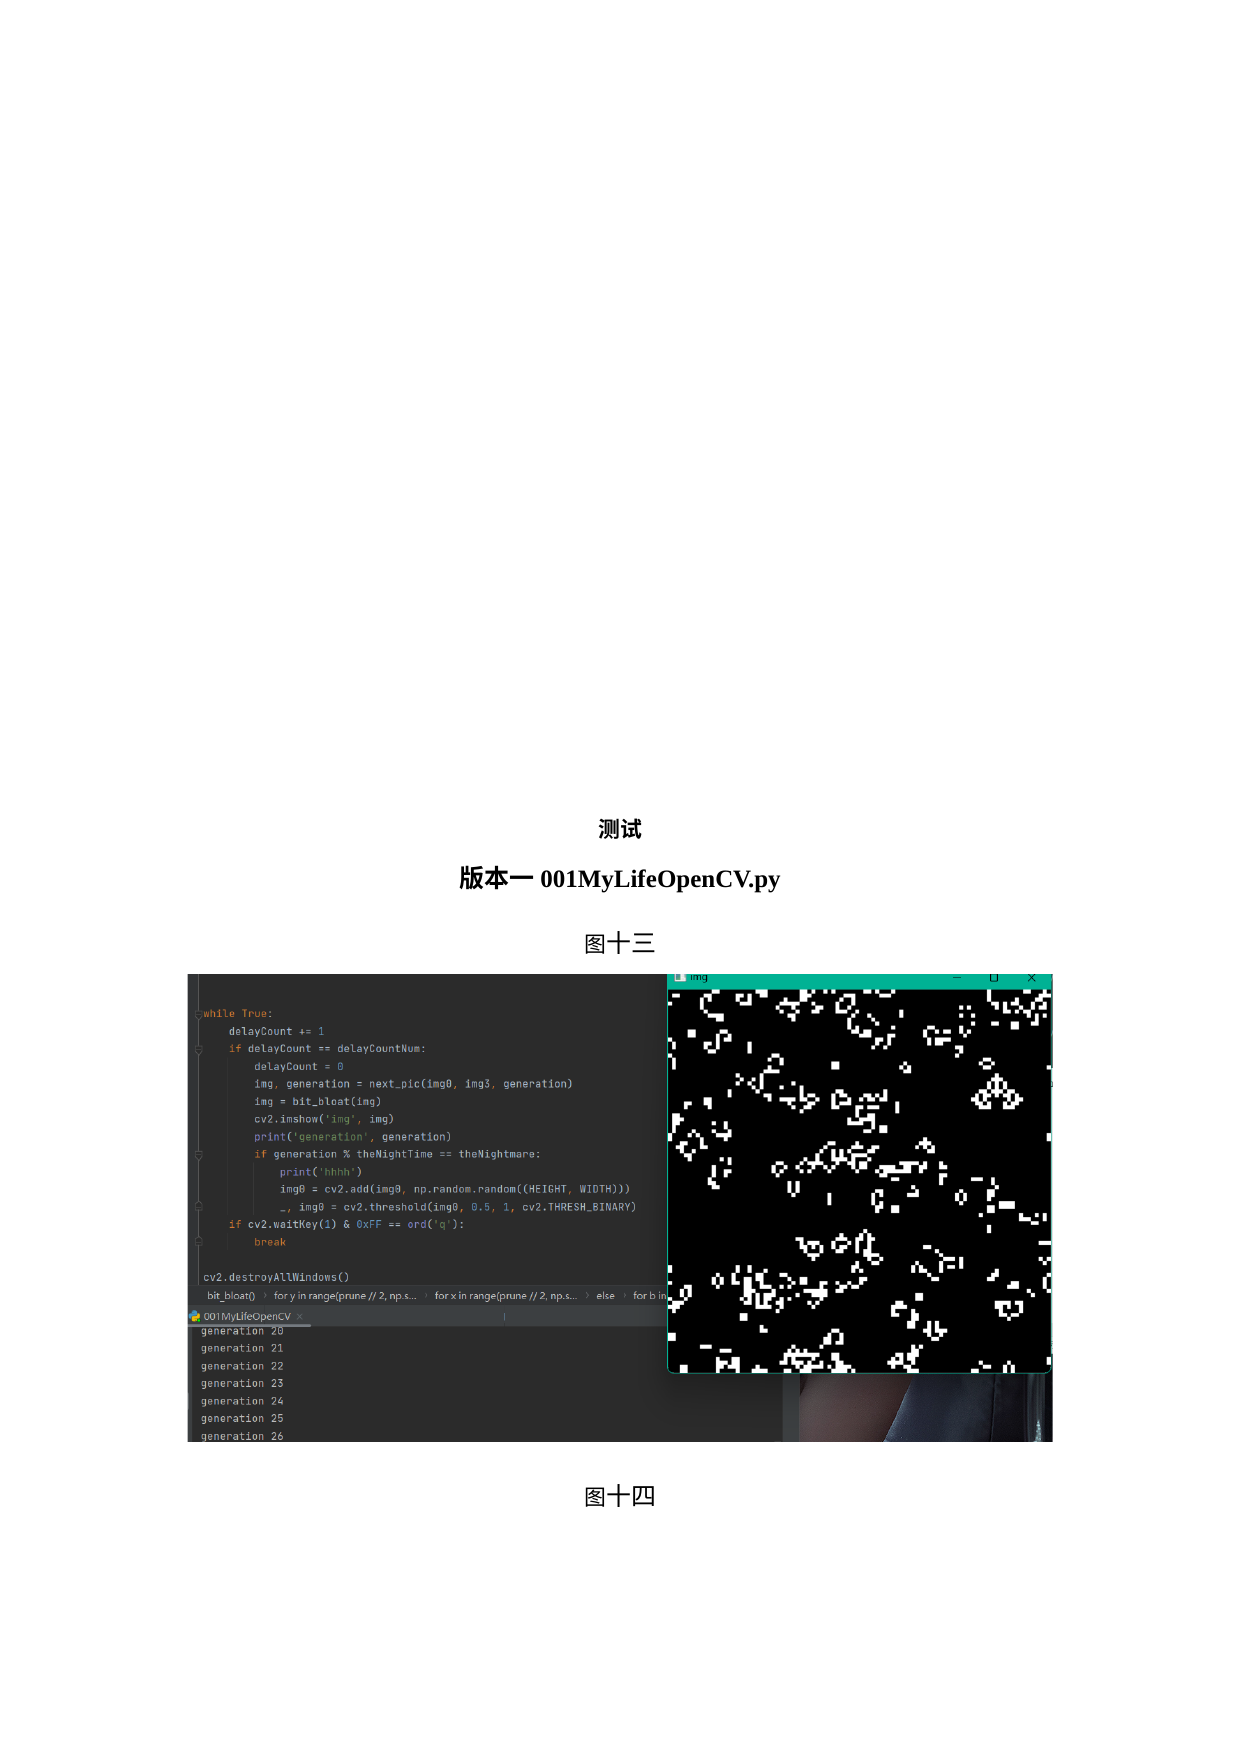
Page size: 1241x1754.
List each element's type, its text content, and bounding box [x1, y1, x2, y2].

text 版本一 001MyLifeOpenCV.py [187, 844, 1053, 909]
text 图十四 [187, 1462, 1053, 1527]
picture [187, 974, 1053, 1442]
text 图十三 [187, 909, 1053, 974]
text 测试 [187, 812, 1053, 844]
